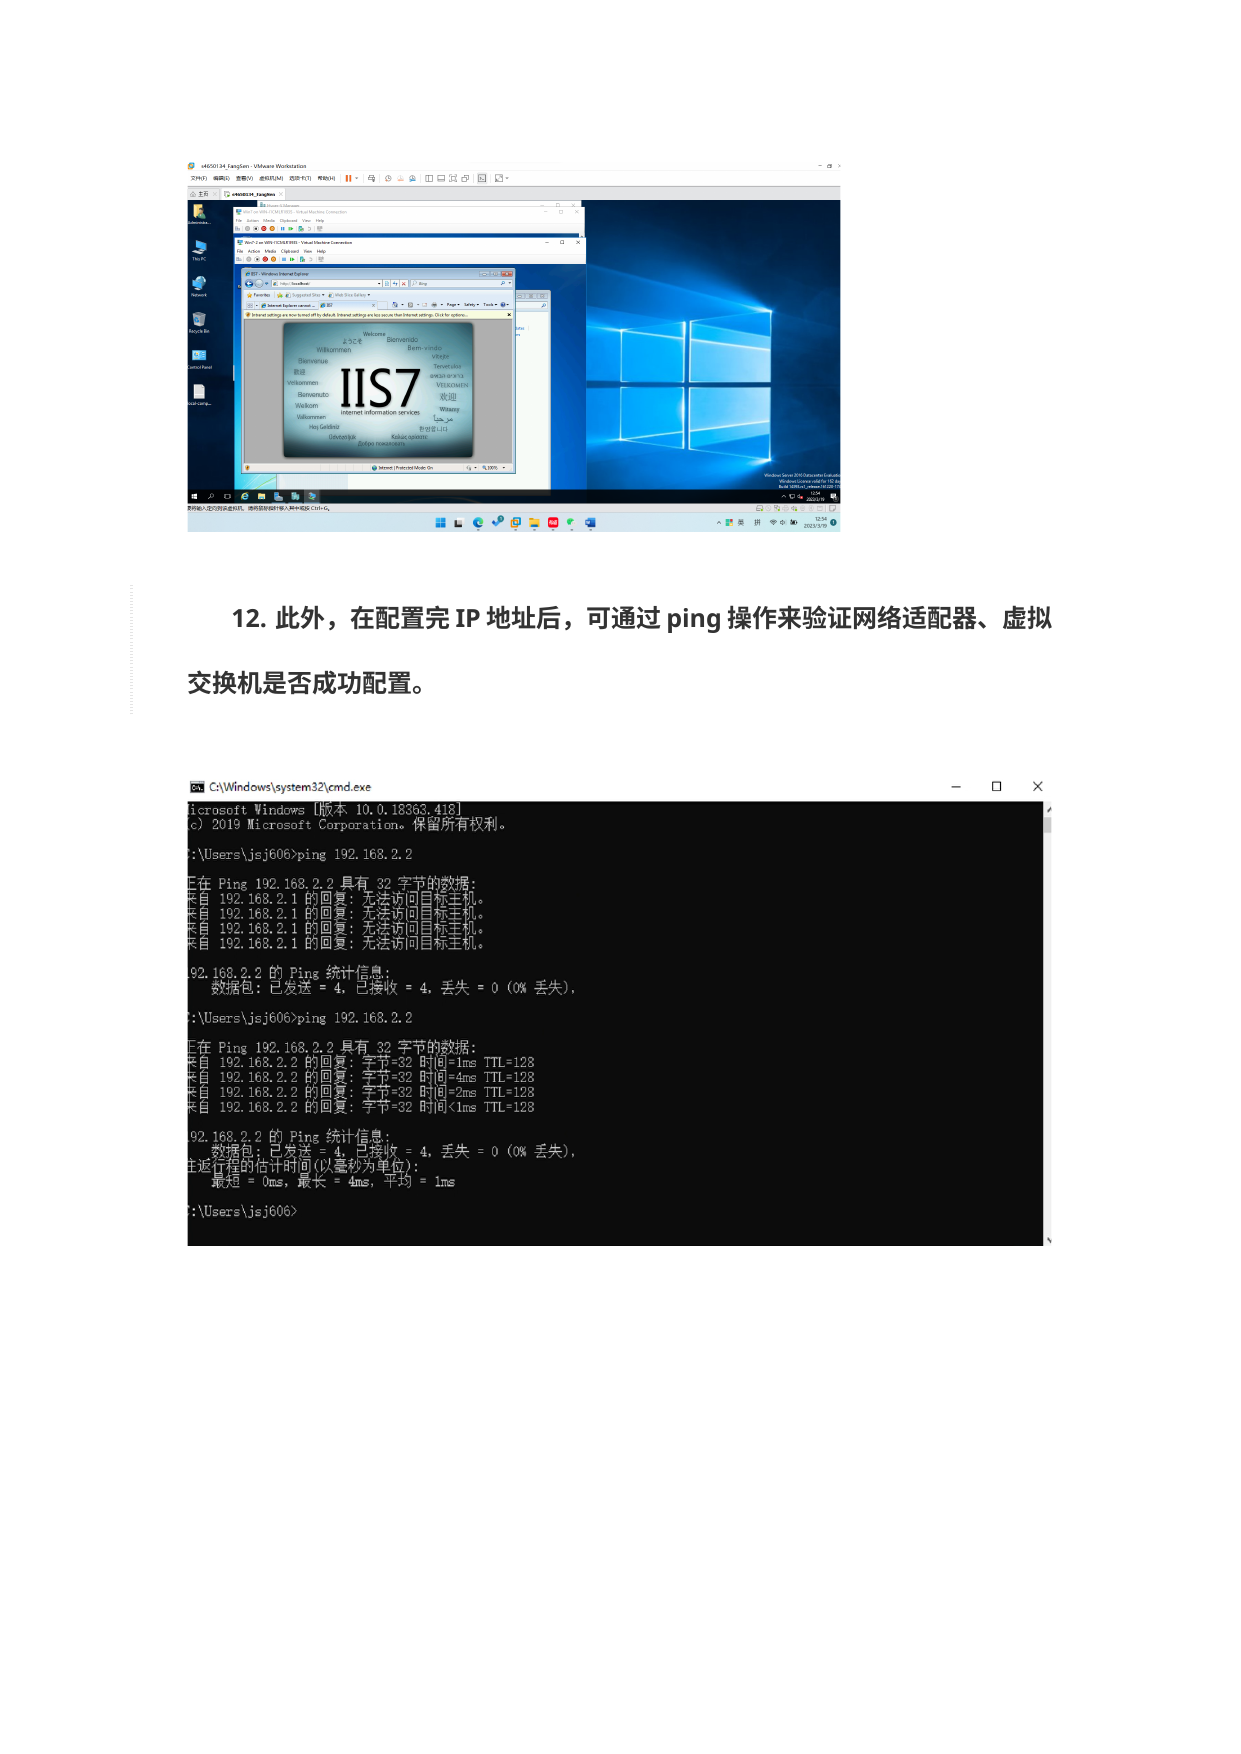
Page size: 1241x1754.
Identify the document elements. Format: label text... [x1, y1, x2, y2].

picture [187, 162, 841, 532]
picture [187, 779, 1052, 1246]
list 此外，在配置完IP地址后，可通过ping操作来验证网络适配器、虚拟交换机是否成功配置。 [187, 584, 1053, 714]
